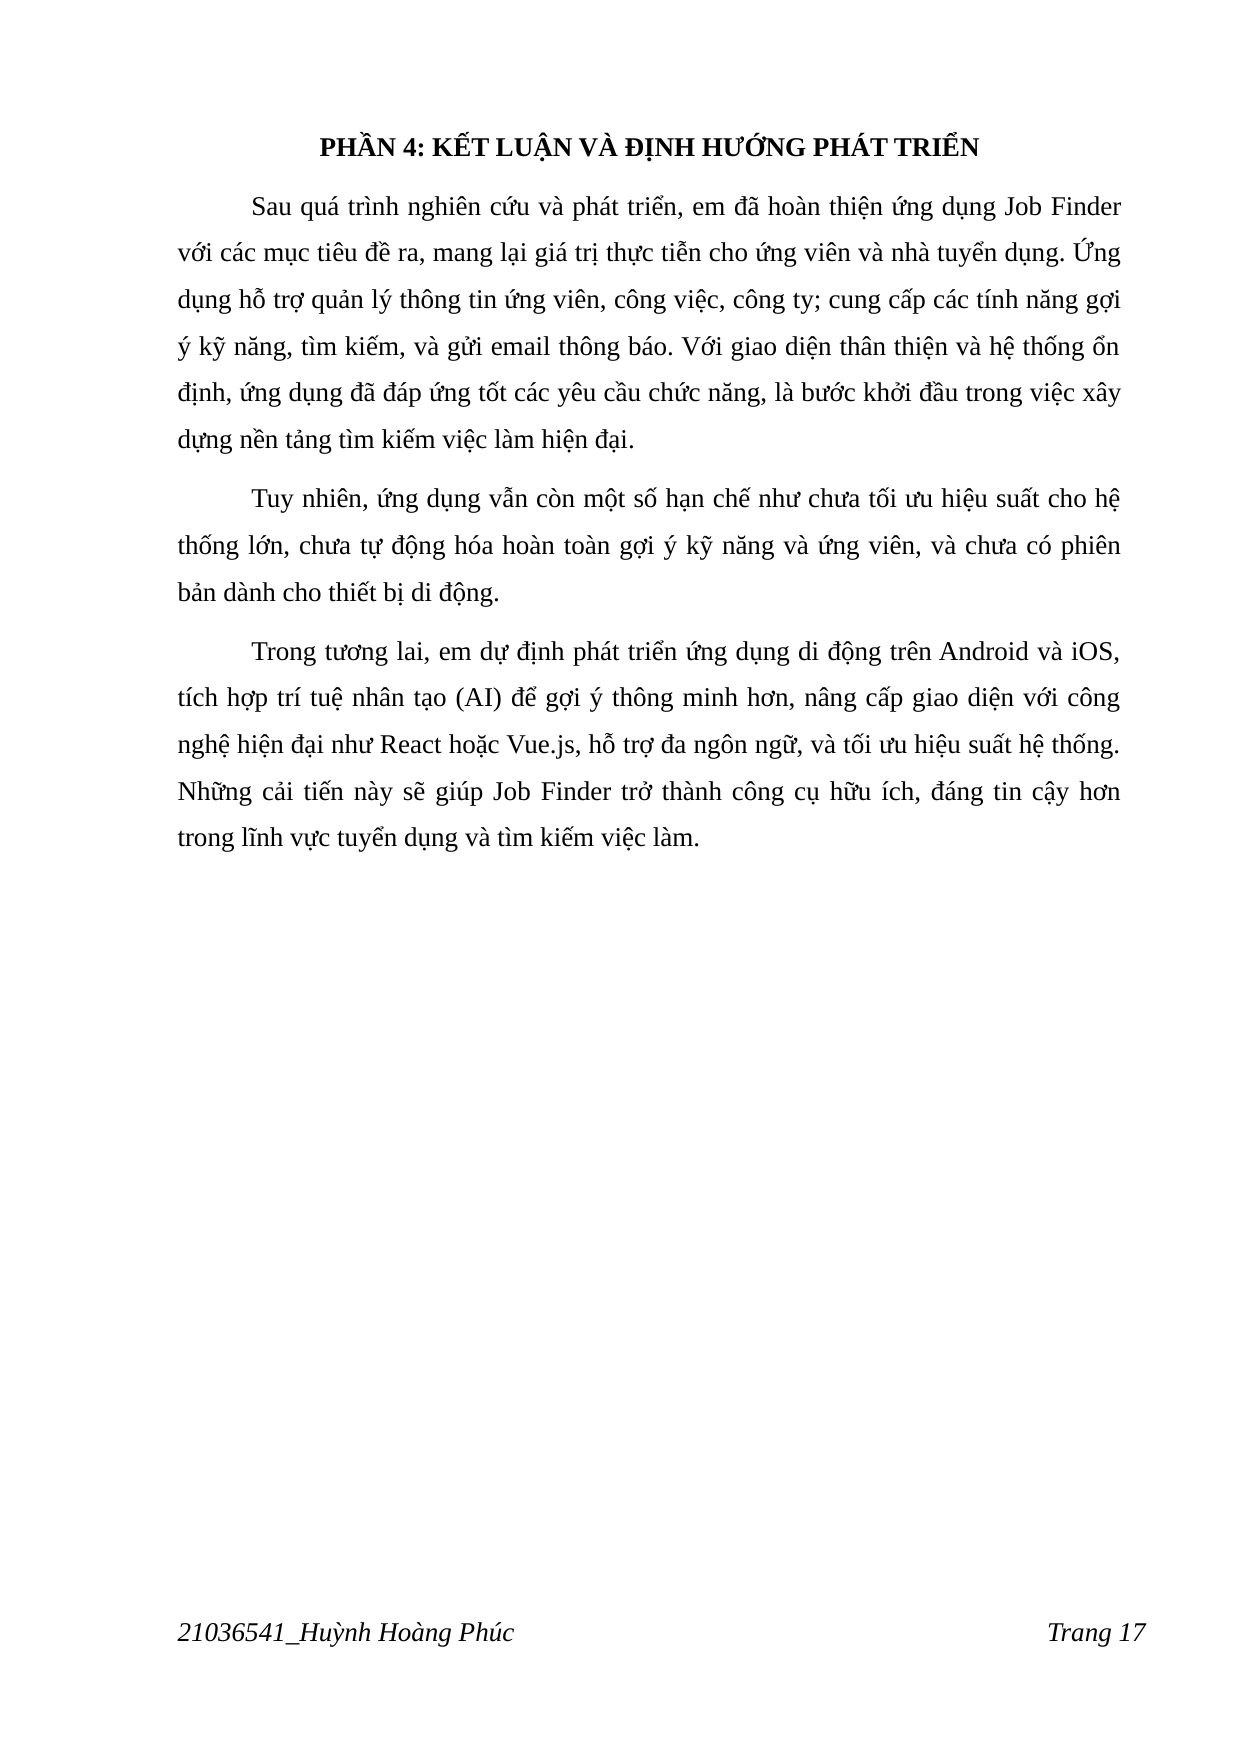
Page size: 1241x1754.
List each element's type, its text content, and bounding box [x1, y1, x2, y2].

text Trong tương lai, em dự định phát triển ứng dụng di động trên Android và iOS, tích hợp trí tuệ nhân tạo (AI) để gợi ý thông minh hơn, nâng cấp giao diện với công nghệ hiện đại như React hoặc Vue.js, hỗ trợ đa ngôn ngữ, và tối ưu hiệu suất hệ thống. Những cải tiến này sẽ giúp Job Finder trở thành công cụ hữu ích, đáng tin cậy hơn trong lĩnh vực tuyển dụng và tìm kiếm việc làm. [177, 635, 1122, 853]
text Sau quá trình nghiên cứu và phát triển, em đã hoàn thiện ứng dụng Job Finder với các mục tiêu đề ra, mang lại giá trị thực tiễn cho ứng viên và nhà tuyển dụng. Ứng dụng hỗ trợ quản lý thông tin ứng viên, công việc, công ty; cung cấp các tính năng gợi ý kỹ năng, tìm kiếm, và gửi email thông báo. Với giao diện thân thiện và hệ thống ổn định, ứng dụng đã đáp ứng tốt các yêu cầu chức năng, là bước khởi đầu trong việc xây dựng nền tảng tìm kiếm việc làm hiện đại. [177, 190, 1122, 454]
text Tuy nhiên, ứng dụng vẫn còn một số hạn chế như chưa tối ưu hiệu suất cho hệ thống lớn, chưa tự động hóa hoàn toàn gợi ý kỹ năng và ứng viên, và chưa có phiên bản dành cho thiết bị di động. [177, 482, 1122, 607]
text PHẦN 4: KẾT LUẬN VÀ ĐỊNH HƯỚNG PHÁT TRIỂN [177, 131, 1122, 162]
